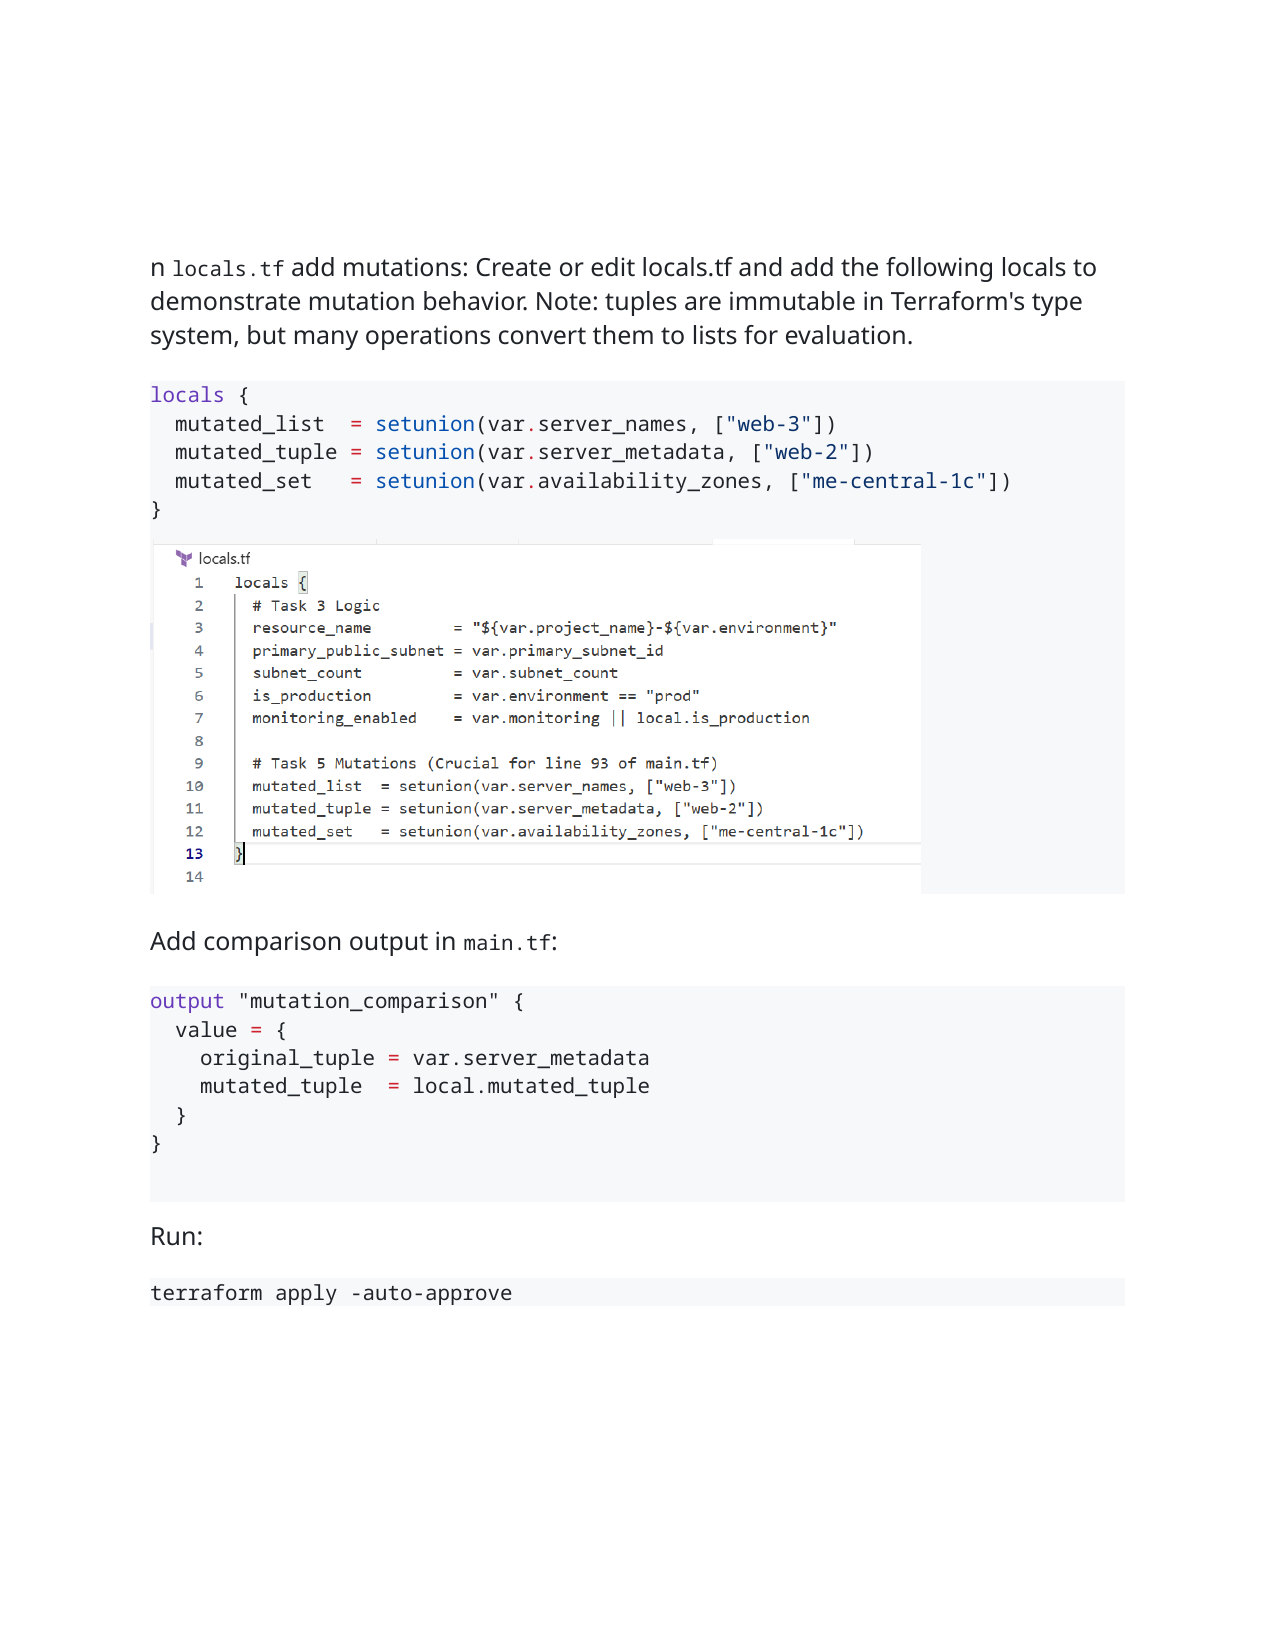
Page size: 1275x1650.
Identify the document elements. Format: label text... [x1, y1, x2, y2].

text terraform apply -auto-approve [150, 1278, 1125, 1306]
text locals { [150, 381, 1125, 409]
text original_tuple = var.server_metadata [150, 1043, 1125, 1072]
text output "mutation_comparison" { [150, 986, 1125, 1015]
text value = { [150, 1015, 1125, 1043]
text mutated_tuple = local.mutated_tuple [150, 1072, 1125, 1100]
text mutated_tuple = setunion(var.server_metadata, ["web-2"]) [150, 437, 1125, 466]
picture [150, 539, 921, 894]
text n locals.tf add mutations: Create or edit locals.tf and add the following locals to demonstrate mutation behavior. Note: tuples are immutable in Terraform's type system, but many operations convert them to lists for evaluation. [150, 249, 1125, 351]
text Run: [150, 1219, 1125, 1253]
text } [150, 1128, 1125, 1157]
text mutated_list = setunion(var.server_names, ["web-3"]) [150, 409, 1125, 437]
text } [150, 494, 1125, 523]
text } [150, 1100, 1125, 1128]
text mutated_set = setunion(var.availability_zones, ["me-central-1c"]) [150, 466, 1125, 494]
text Add comparison output in main.tf: [150, 923, 1125, 957]
